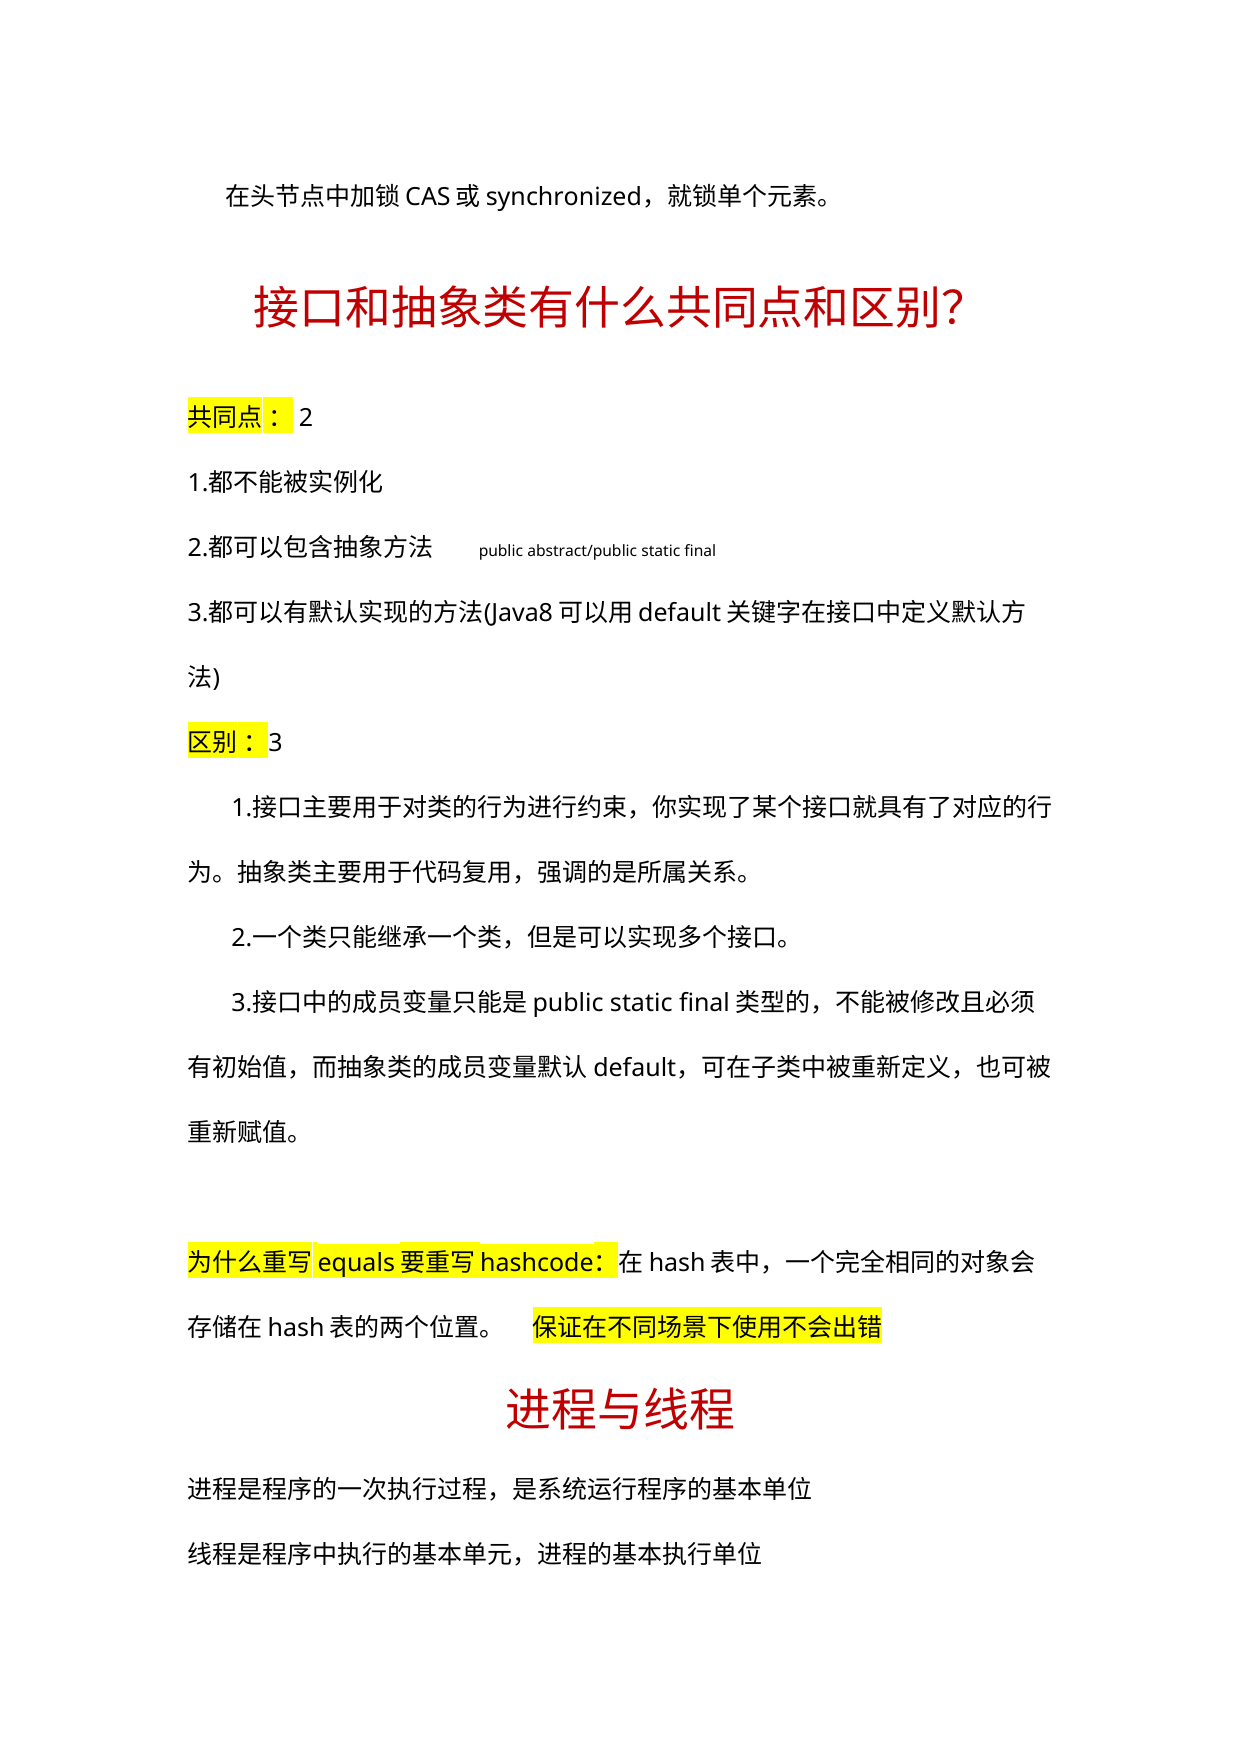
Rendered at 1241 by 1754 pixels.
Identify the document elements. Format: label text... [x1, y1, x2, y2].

text 2.一个类只能继承一个类，但是可以实现多个接口。 [187, 903, 1053, 968]
text 1.都不能被实例化 [187, 448, 1053, 513]
text 进程与线程 [187, 1358, 1053, 1455]
text 为什么重写equals要重写hashcode：在hash表中，一个完全相同的对象会存储在hash表的两个位置。 保证在不同场景下使用不会出错 [187, 1228, 1053, 1358]
text 线程是程序中执行的基本单元，进程的基本执行单位 [187, 1520, 1053, 1585]
text 3.接口中的成员变量只能是public static final类型的，不能被修改且必须有初始值，而抽象类的成员变量默认 default，可在子类中被重新定义，也可被重新赋值。 [187, 968, 1053, 1163]
text 1.接口主要用于对类的行为进行约束，你实现了某个接口就具有了对应的行为。抽象类主要用于代码复用，强调的是所属关系。 [187, 773, 1053, 903]
text 进程是程序的一次执行过程，是系统运行程序的基本单位 [187, 1455, 1053, 1520]
text 共同点 ： 2 [187, 383, 1053, 448]
text 区别 ：3 [187, 708, 1053, 773]
text 接口和抽象类有什么共同点和区别？ [187, 256, 1053, 354]
text 3.都可以有默认实现的方法(Java8可以用default关键字在接口中定义默认方法) [187, 578, 1053, 708]
text 2.都可以包含抽象方法 public abstract/public static final [187, 513, 1053, 578]
text 在头节点中加锁CAS或synchronized，就锁单个元素。 [225, 162, 1053, 227]
